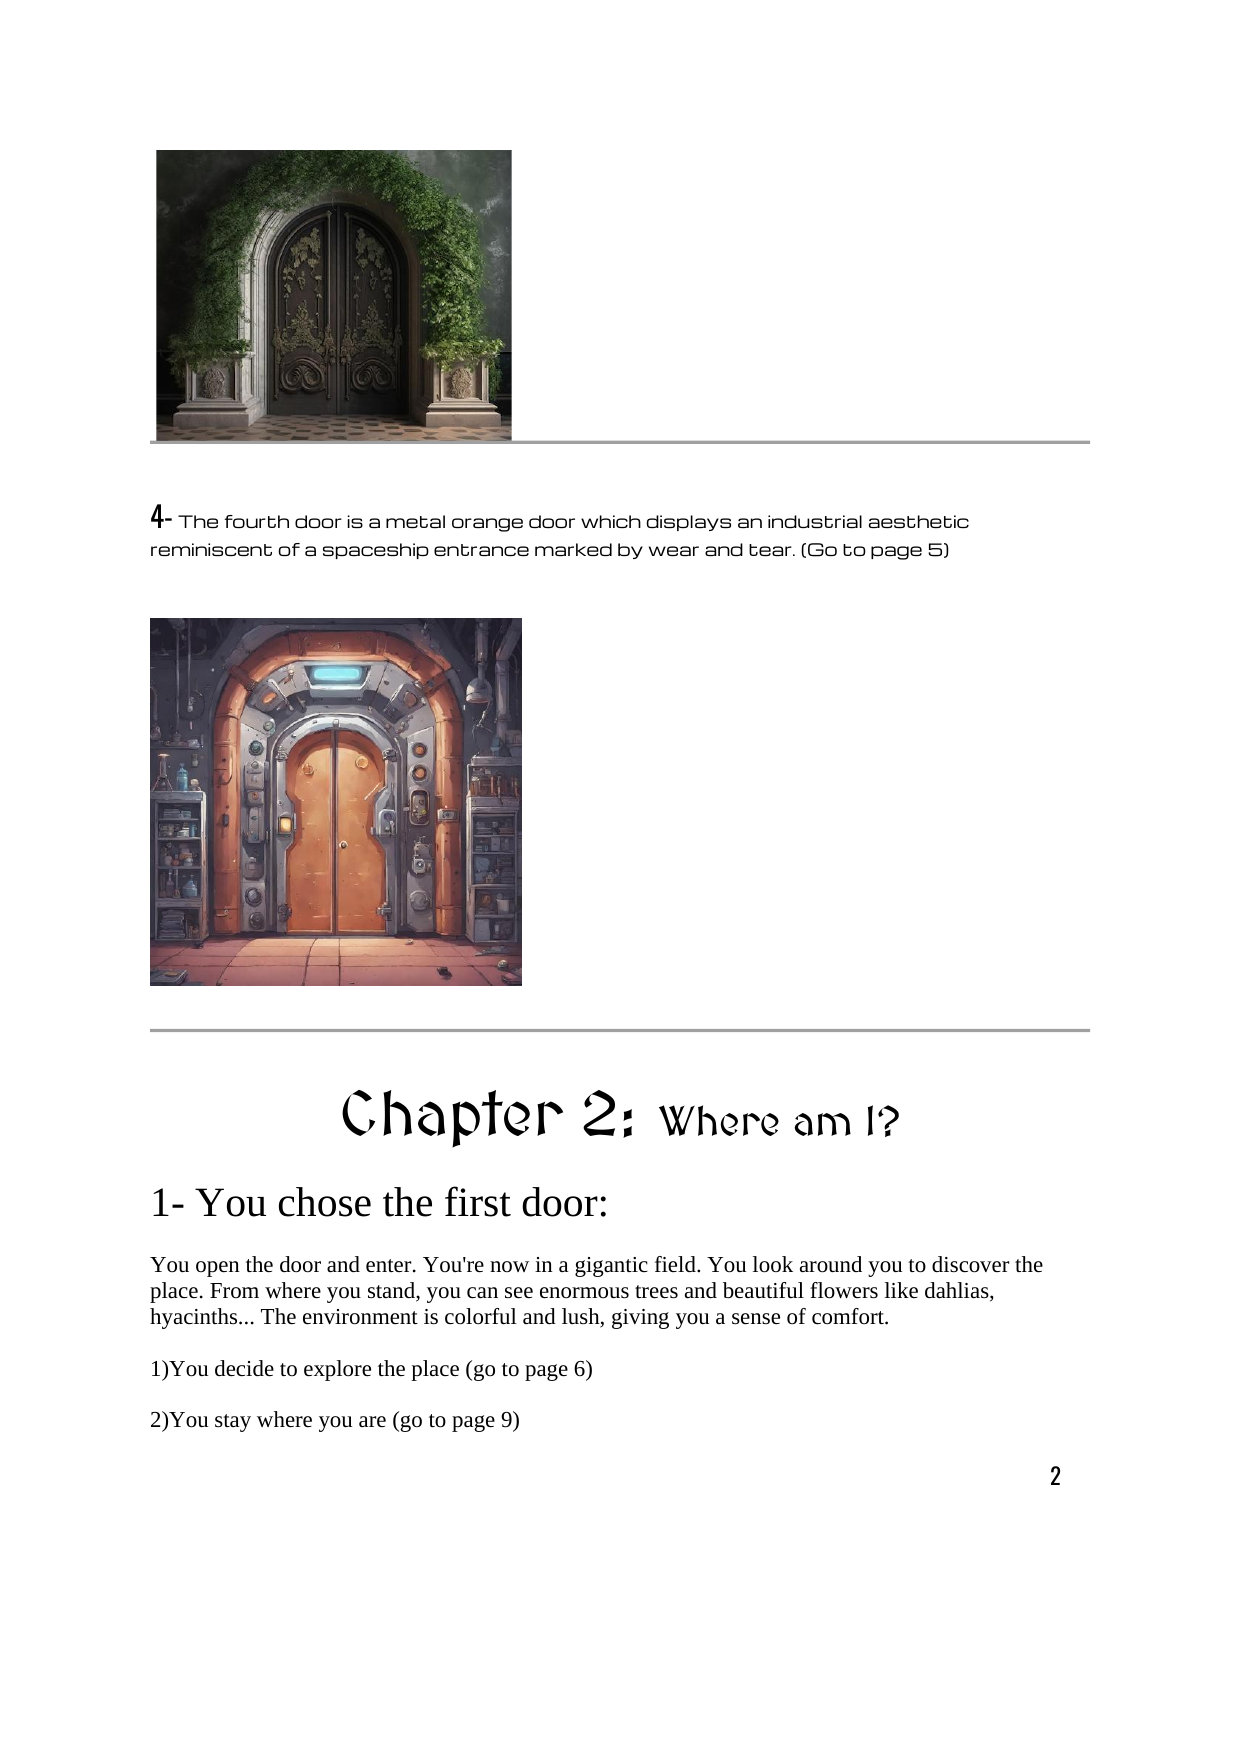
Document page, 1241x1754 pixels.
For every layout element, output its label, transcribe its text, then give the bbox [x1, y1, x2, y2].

text 4- The fourth door is a metal orange door which displays an industrial aesthetic reminiscent of a spaceship entrance marked by wear and tear. (Go to page 5) [150, 494, 1090, 561]
picture [156, 150, 512, 440]
picture [150, 618, 522, 986]
text 1- You chose the first door: [150, 1178, 1090, 1226]
text 2 [150, 1457, 1090, 1491]
text You open the door and enter. You're now in a gigantic field. You look around you to discover the place. From where you stand, you can see enormous trees and beautiful flowers like dahlias, hyacinths... The environment is colorful and lush, giving you a sense of comfort. [150, 1251, 1090, 1330]
text 1)You decide to explore the place (go to page 6) [150, 1355, 1090, 1381]
text 2)You stay where you are (go to page 9) [150, 1406, 1090, 1432]
text Chapter 2: Where am I? [150, 1082, 1090, 1153]
